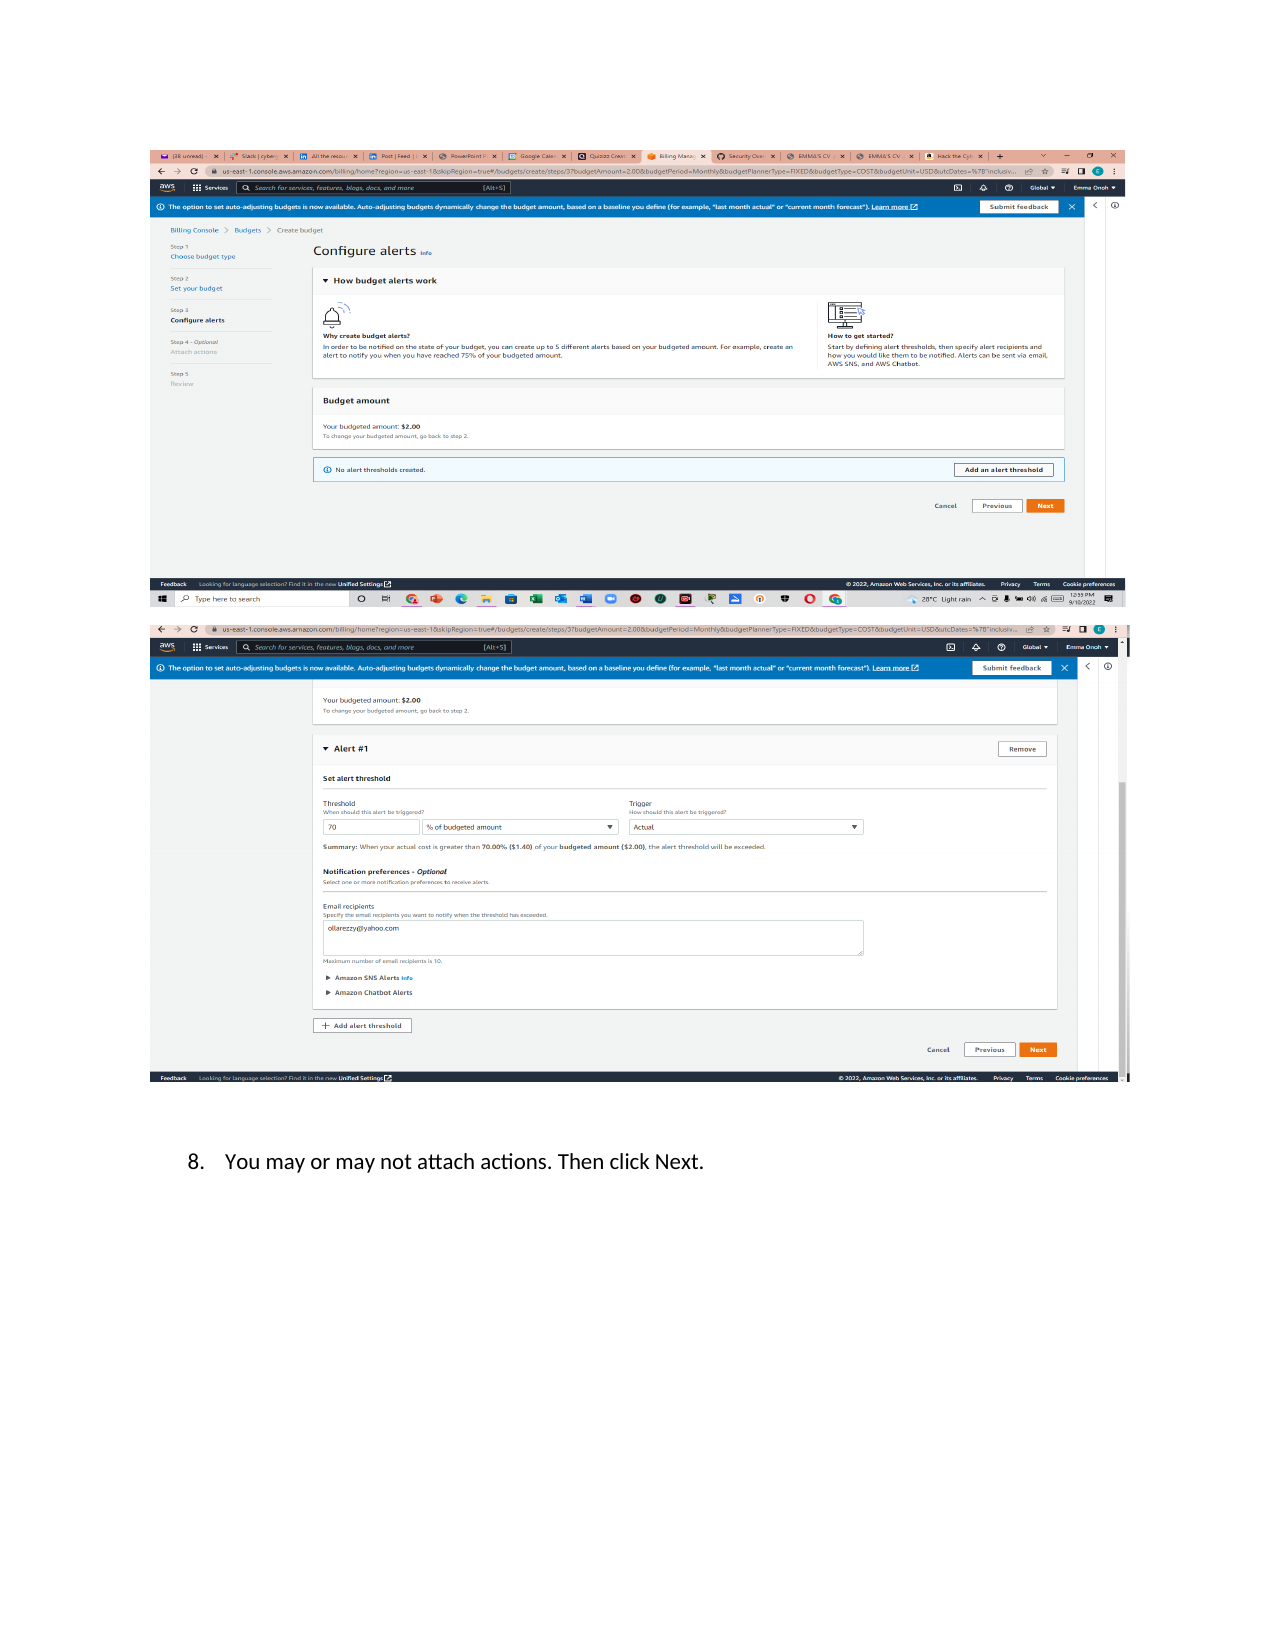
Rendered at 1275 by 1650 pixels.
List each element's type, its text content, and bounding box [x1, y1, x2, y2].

picture [150, 625, 1130, 1082]
list You may or may not attach actions. Then click Next. [187, 1147, 1125, 1175]
picture [150, 150, 1125, 607]
